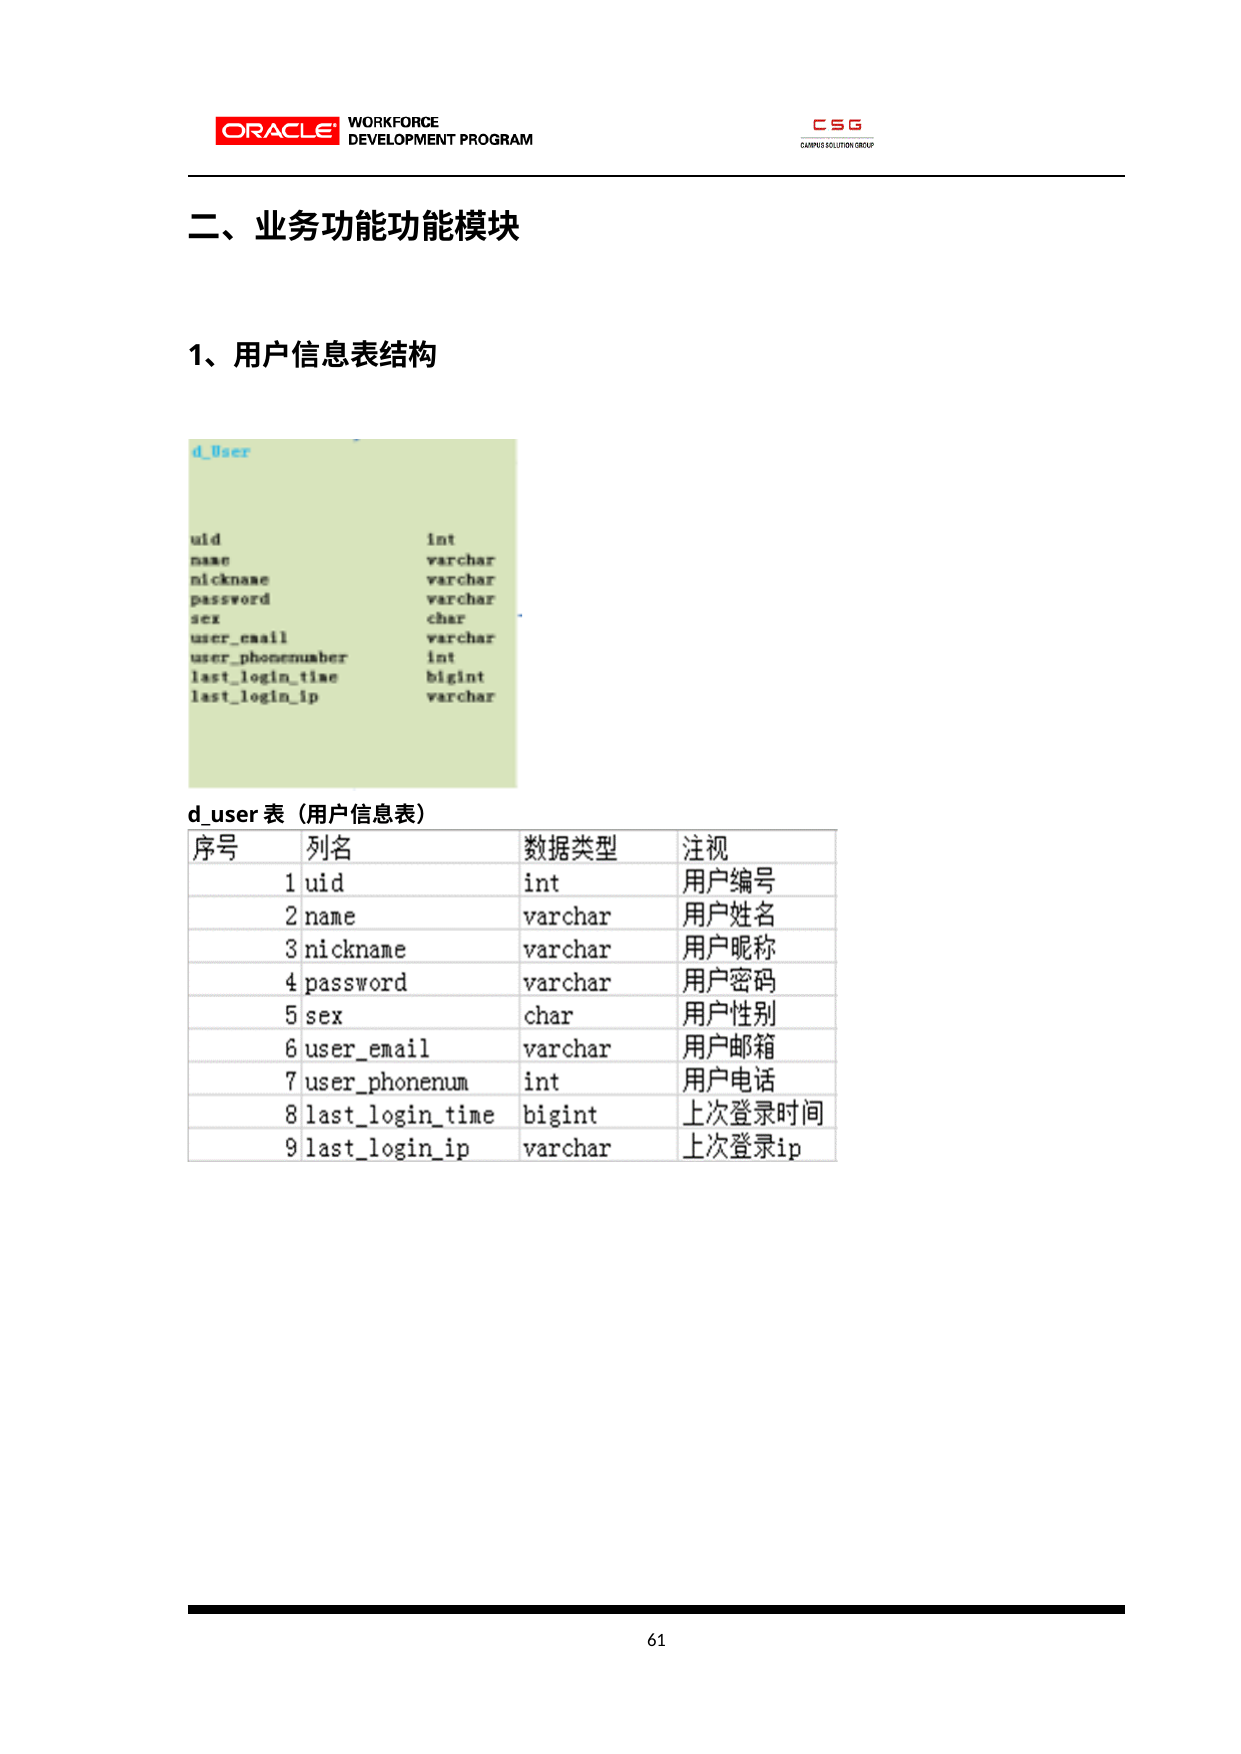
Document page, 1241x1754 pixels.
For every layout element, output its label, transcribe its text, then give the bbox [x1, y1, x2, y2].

subtitle 1、用户信息表结构 [187, 320, 1125, 385]
text d_user表（用户信息表） [187, 797, 1125, 829]
picture [187, 439, 523, 791]
picture [187, 829, 838, 1162]
picture [789, 99, 888, 173]
subtitle 二、业务功能功能模块 [187, 192, 1125, 257]
picture [187, 88, 560, 173]
